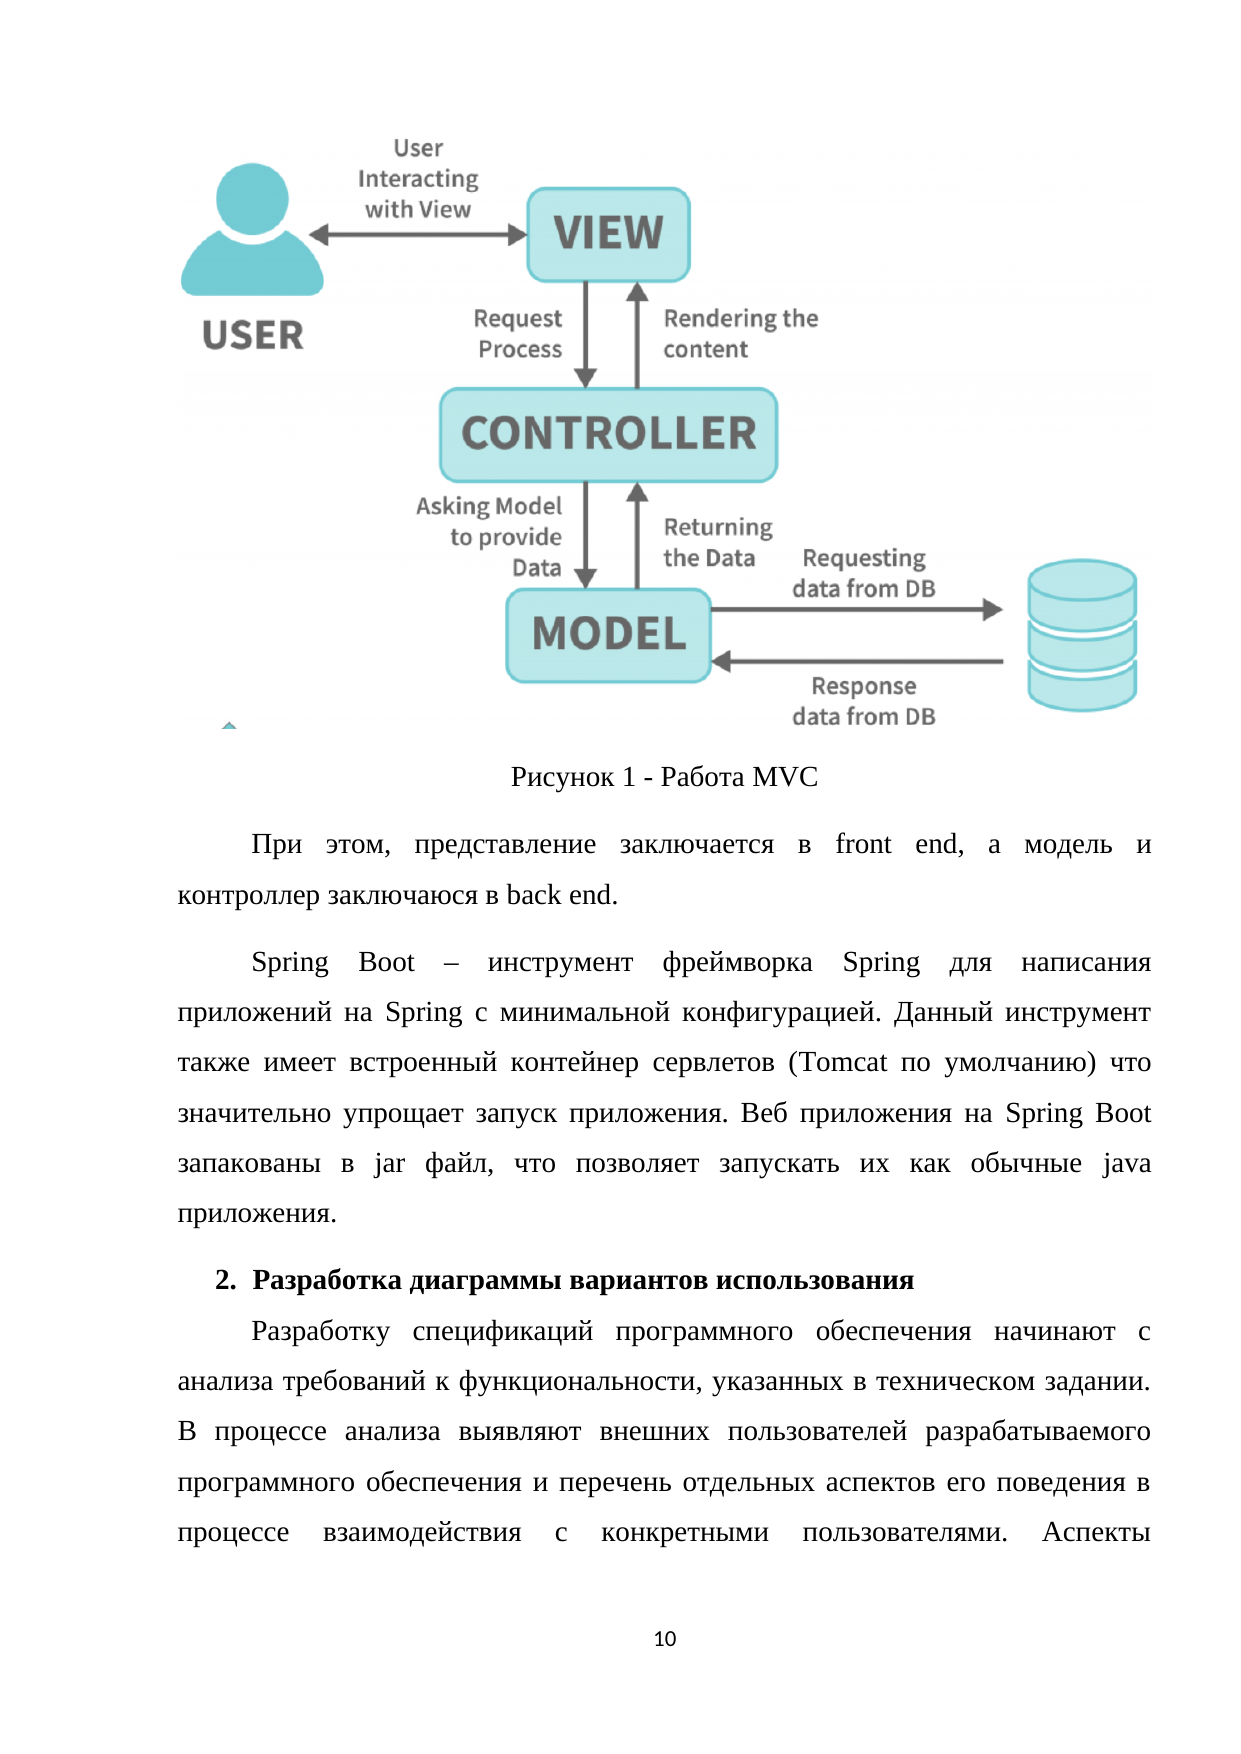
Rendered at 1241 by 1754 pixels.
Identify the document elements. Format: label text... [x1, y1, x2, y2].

text Рисунок 1 - Работа MVC [177, 759, 1152, 793]
list Разработка диаграммы вариантов использования [215, 1262, 1152, 1296]
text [177, 1313, 1152, 1547]
text Spring Boot – инструмент фреймворка Spring для написания приложений на Spring с минимальной конфигурацией. Данный инструмент также имеет встроенный контейнер сервлетов (Tomcat по умолчанию) что значительно упрощает запуск приложения. Веб приложения на Spring Boot запакованы в jar файл, что позволяет запускать их как обычные java приложения. [177, 944, 1152, 1229]
picture [177, 118, 1152, 729]
text При этом, представление заключается в front end, а модель и контроллер заключаюся в back end. [177, 827, 1152, 910]
